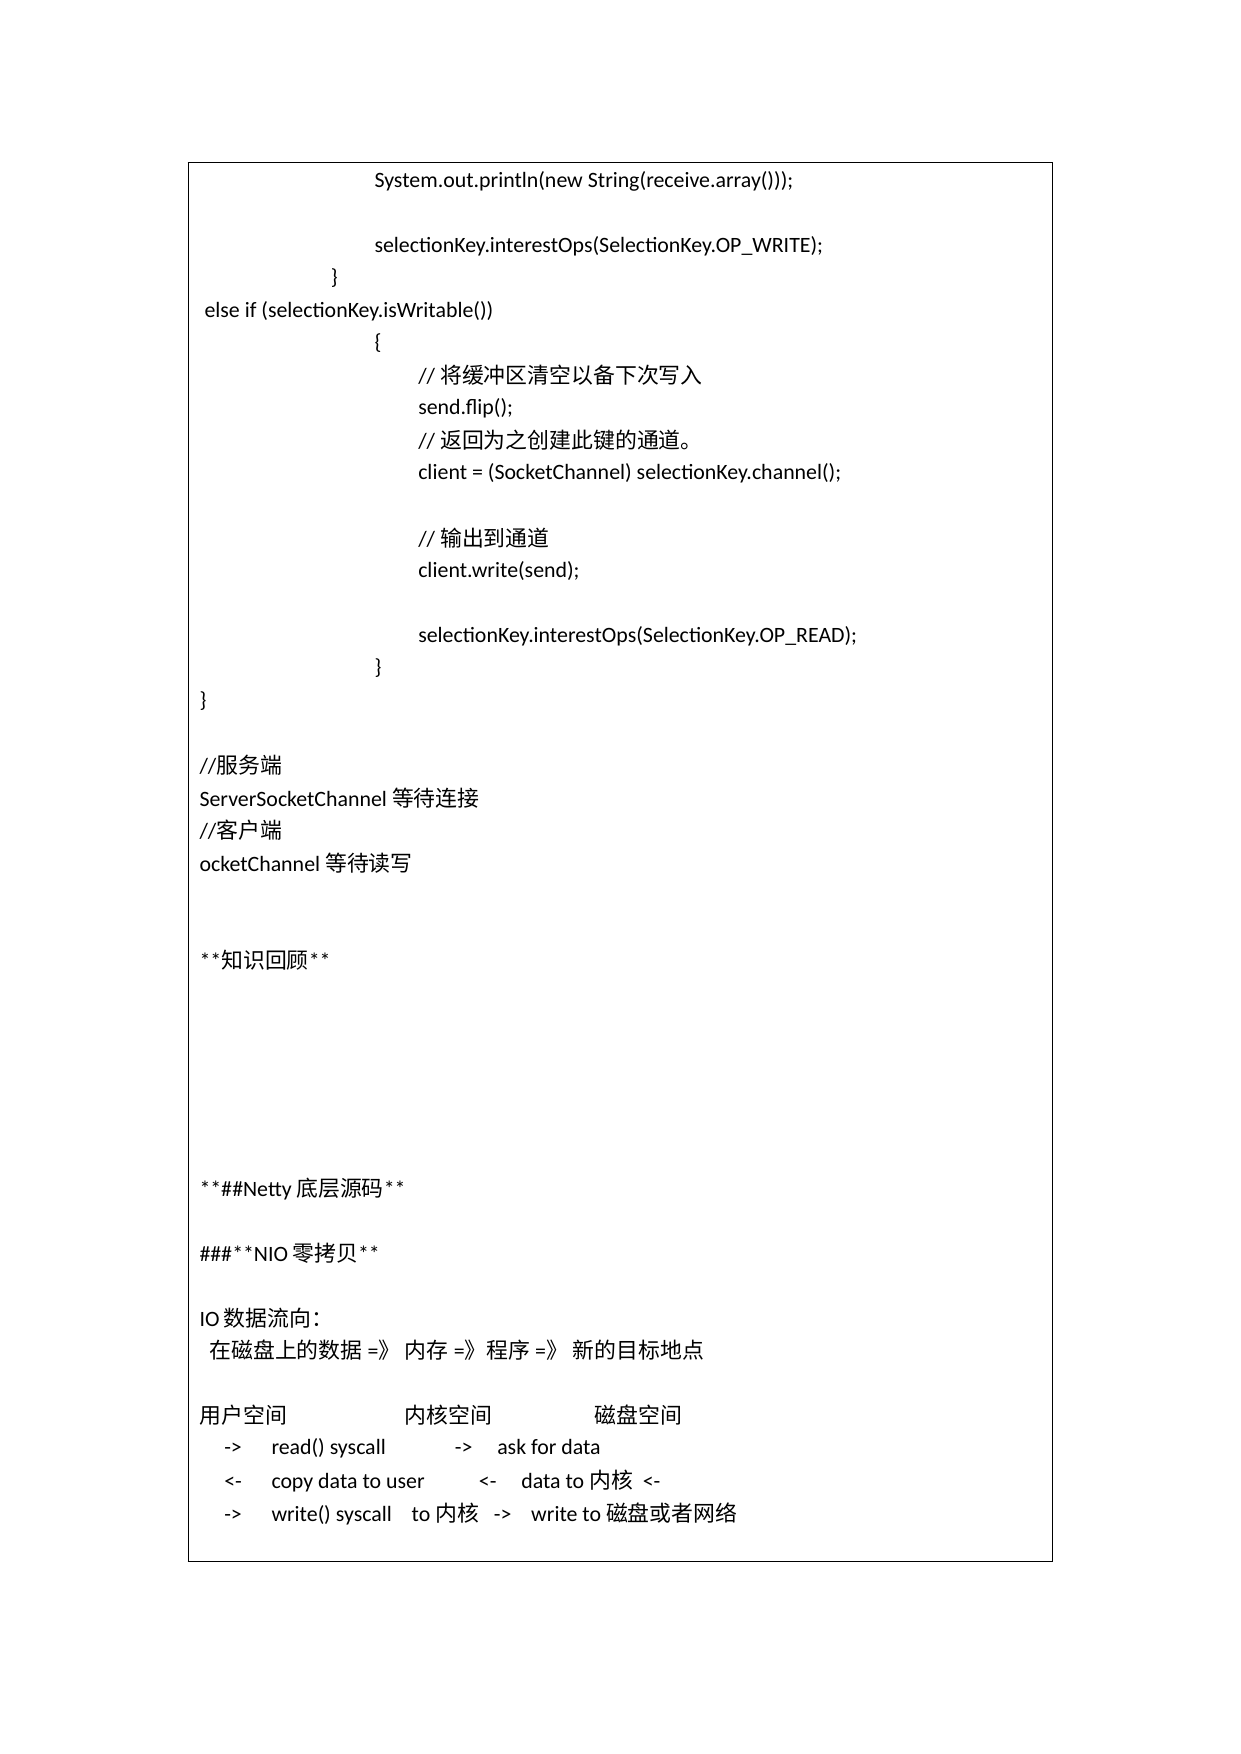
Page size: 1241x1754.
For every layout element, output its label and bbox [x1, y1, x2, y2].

table_header [189, 163, 1052, 1561]
